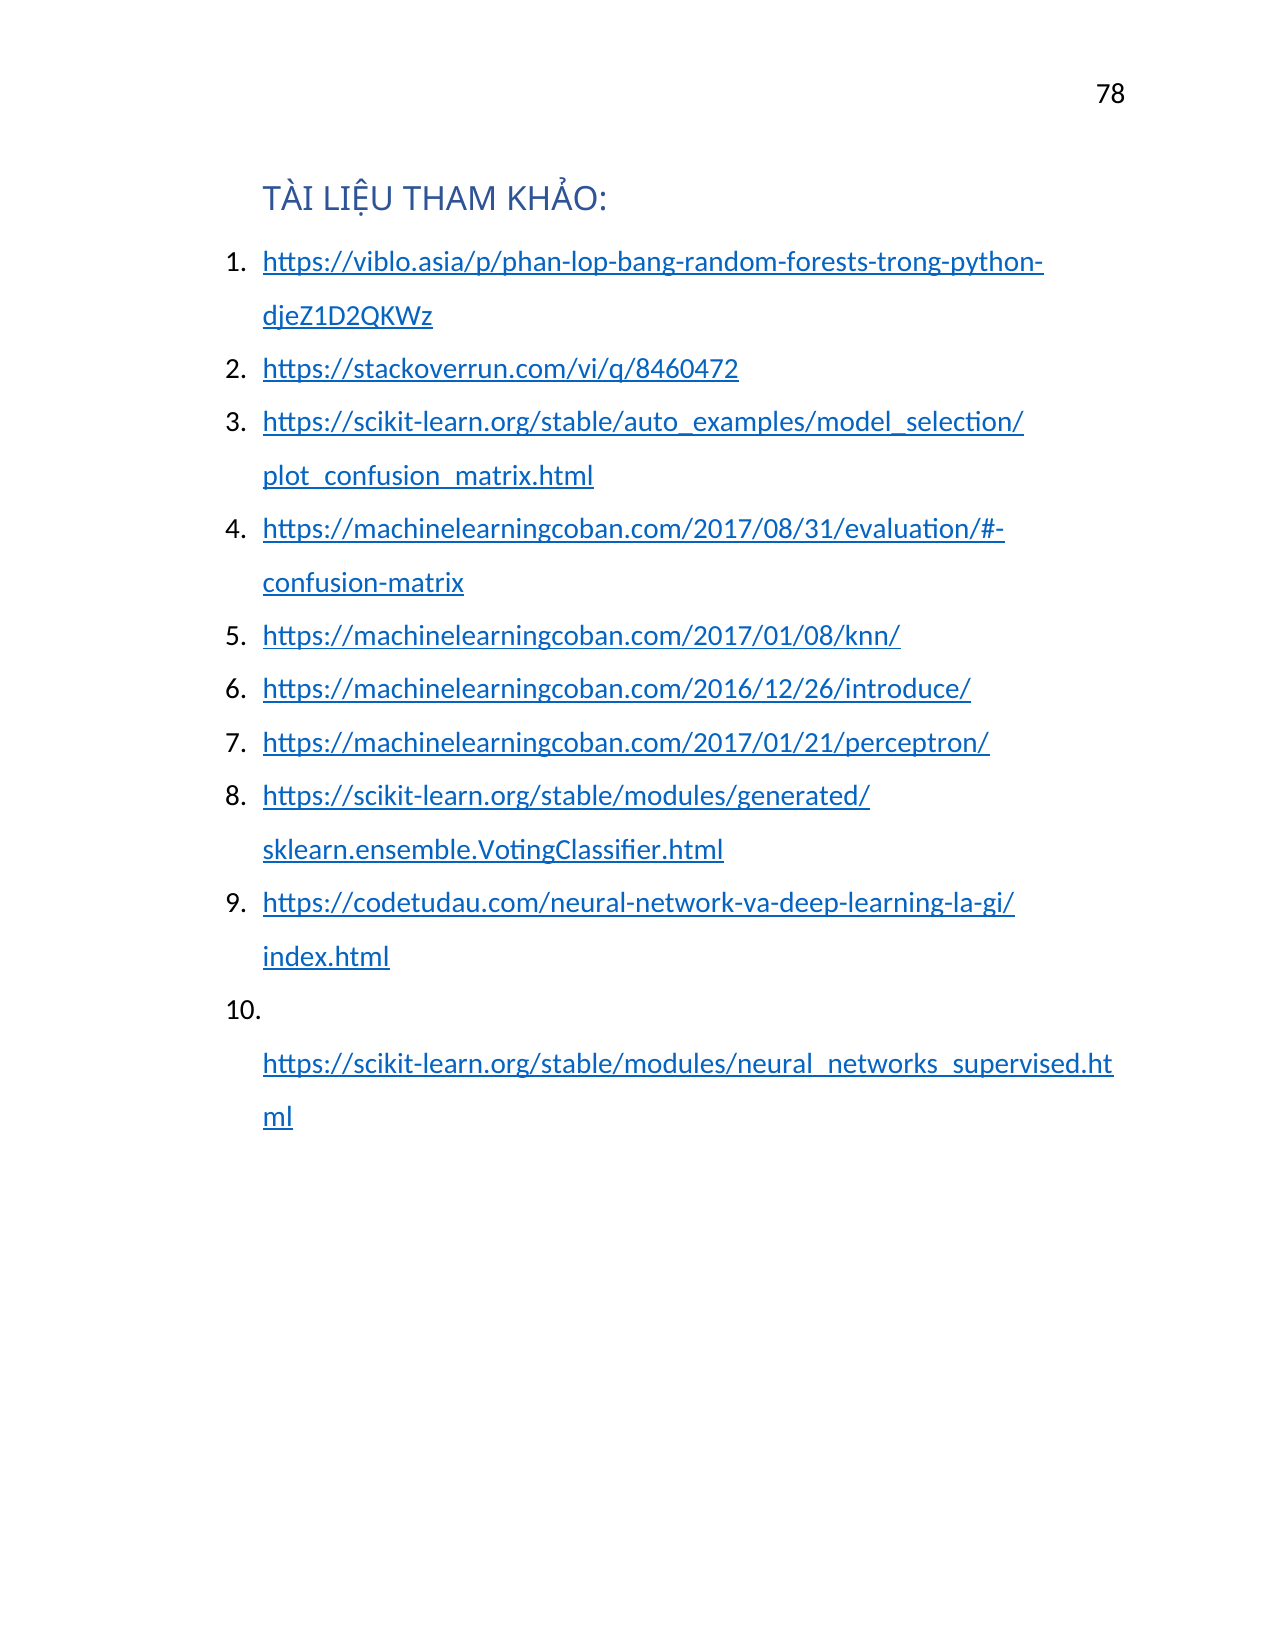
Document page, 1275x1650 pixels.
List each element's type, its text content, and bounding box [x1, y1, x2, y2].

list https://machinelearningcoban.com/2016/12/26/introduce/ [225, 671, 1125, 706]
list https://machinelearningcoban.com/2017/08/31/evaluation/#-confusion-matrix [225, 510, 1125, 599]
list https://scikit-learn.org/stable/auto_examples/model_selection/plot_confusion_matrix.html [225, 403, 1125, 492]
subtitle TÀI LIỆU THAM KHẢO: [262, 175, 1125, 220]
list https://scikit-learn.org/stable/modules/neural_networks_supervised.html [225, 991, 1125, 1134]
list https://machinelearningcoban.com/2017/01/21/perceptron/ [225, 724, 1125, 760]
list https://viblo.asia/p/phan-lop-bang-random-forests-trong-python-djeZ1D2QKWz [225, 243, 1125, 332]
list https://machinelearningcoban.com/2017/01/08/knn/ [225, 617, 1125, 653]
list https://stackoverrun.com/vi/q/8460472 [225, 350, 1125, 386]
list https://scikit-learn.org/stable/modules/generated/sklearn.ensemble.VotingClassifier.html [225, 777, 1125, 867]
list https://codetudau.com/neural-network-va-deep-learning-la-gi/index.html [225, 884, 1125, 973]
